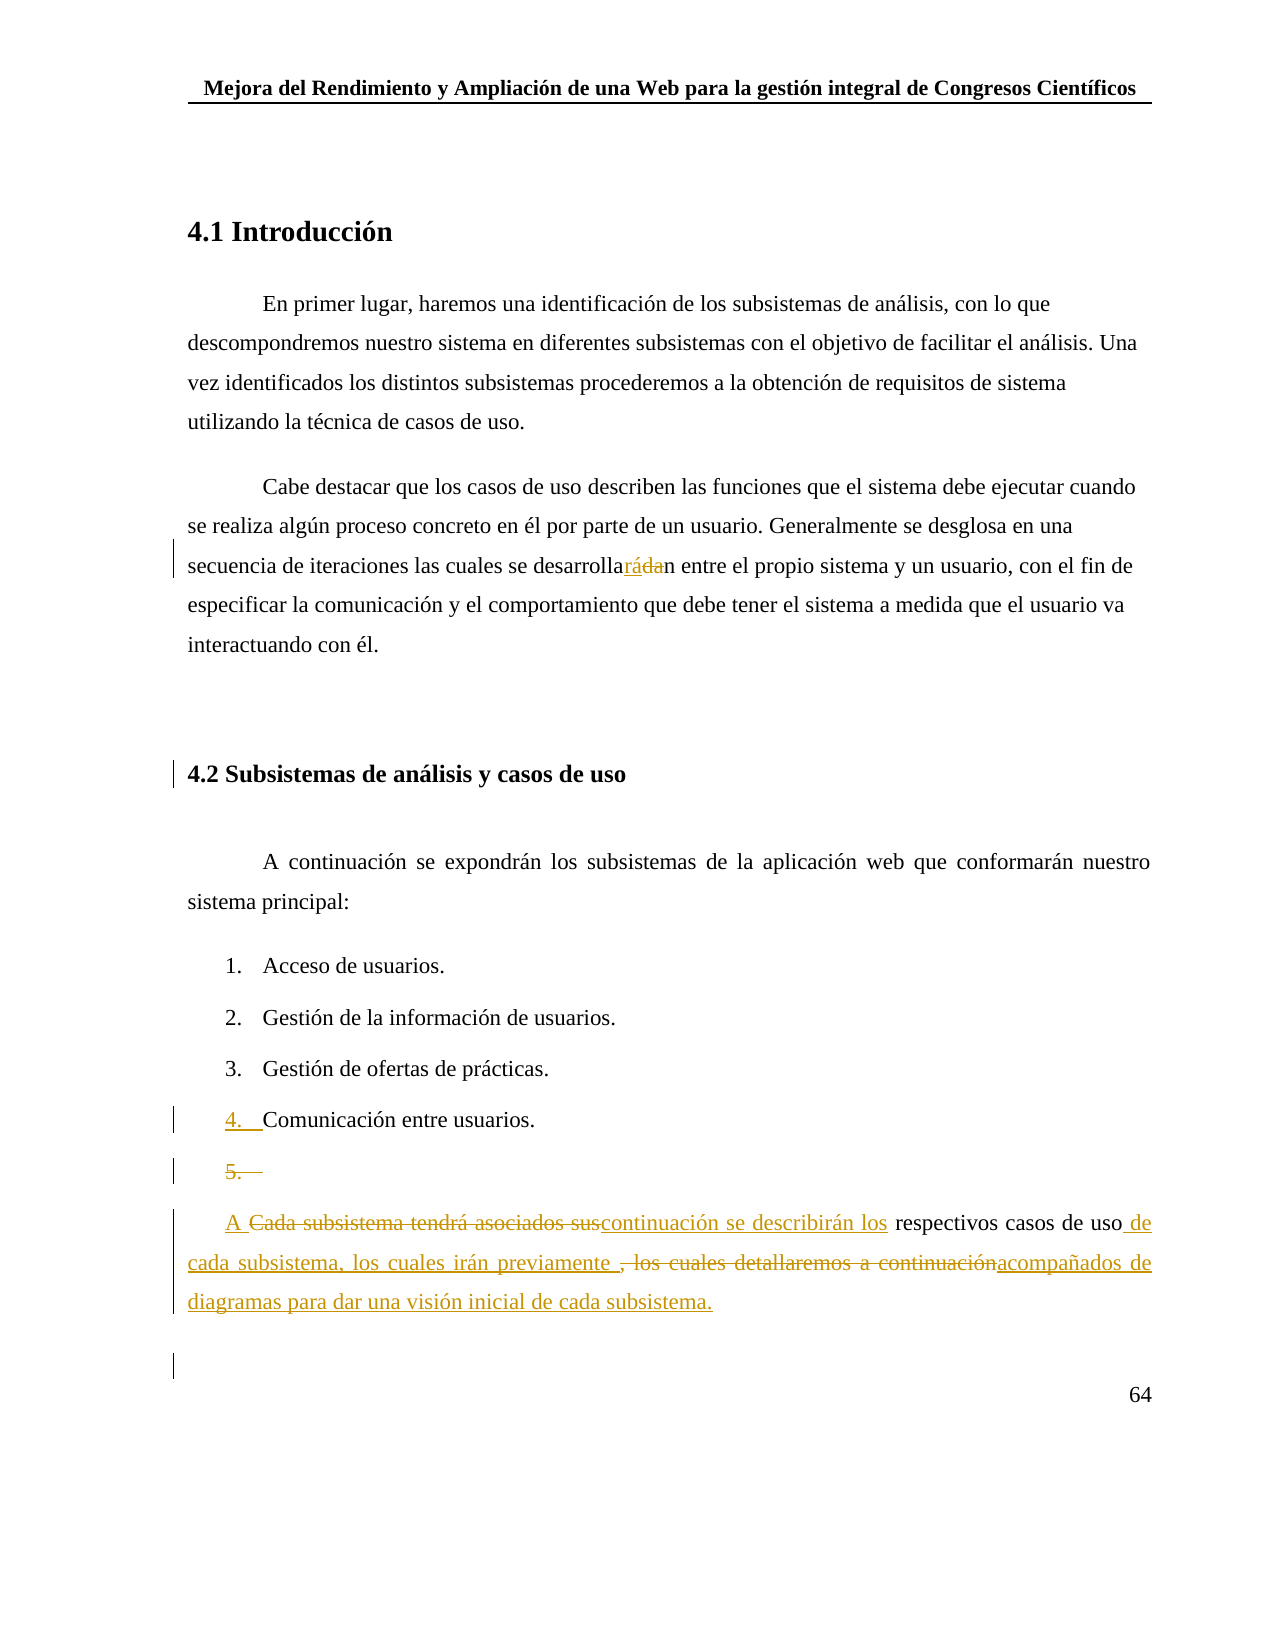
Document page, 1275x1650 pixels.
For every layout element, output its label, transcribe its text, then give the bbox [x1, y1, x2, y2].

list Comunicación entre usuarios. [225, 1106, 1152, 1133]
text Cabe destacar que los casos de uso describen las funciones que el sistema debe ejecutar cuando se realiza algún proceso concreto en él por parte de un usuario. Generalmente se desglosa en una secuencia de iteraciones las cuales se desarrollan entre el propio sistema y un usuario, con el fin de especificar la comunicación y el comportamiento que debe tener el sistema a medida que el usuario va interactuando con él. [187, 473, 1152, 657]
text respectivos casos de uso [187, 1209, 1152, 1314]
list Gestión de la información de usuarios. [225, 1004, 1152, 1030]
list Acceso de usuarios. [225, 952, 1152, 979]
text A continuación se expondrán los subsistemas de la aplicación web que conformarán nuestro sistema principal: [187, 809, 1152, 914]
text En primer lugar, haremos una identificación de los subsistemas de análisis, con lo que descompondremos nuestro sistema en diferentes subsistemas con el objetivo de facilitar el análisis. Una vez identificados los distintos subsistemas procederemos a la obtención de requisitos de sistema utilizando la técnica de casos de uso. [187, 290, 1152, 434]
list Gestión de ofertas de prácticas. [225, 1055, 1152, 1081]
subtitle 4.2 Subsistemas de análisis y casos de uso [187, 759, 1152, 788]
title 4.1 Introducción [187, 214, 1152, 248]
